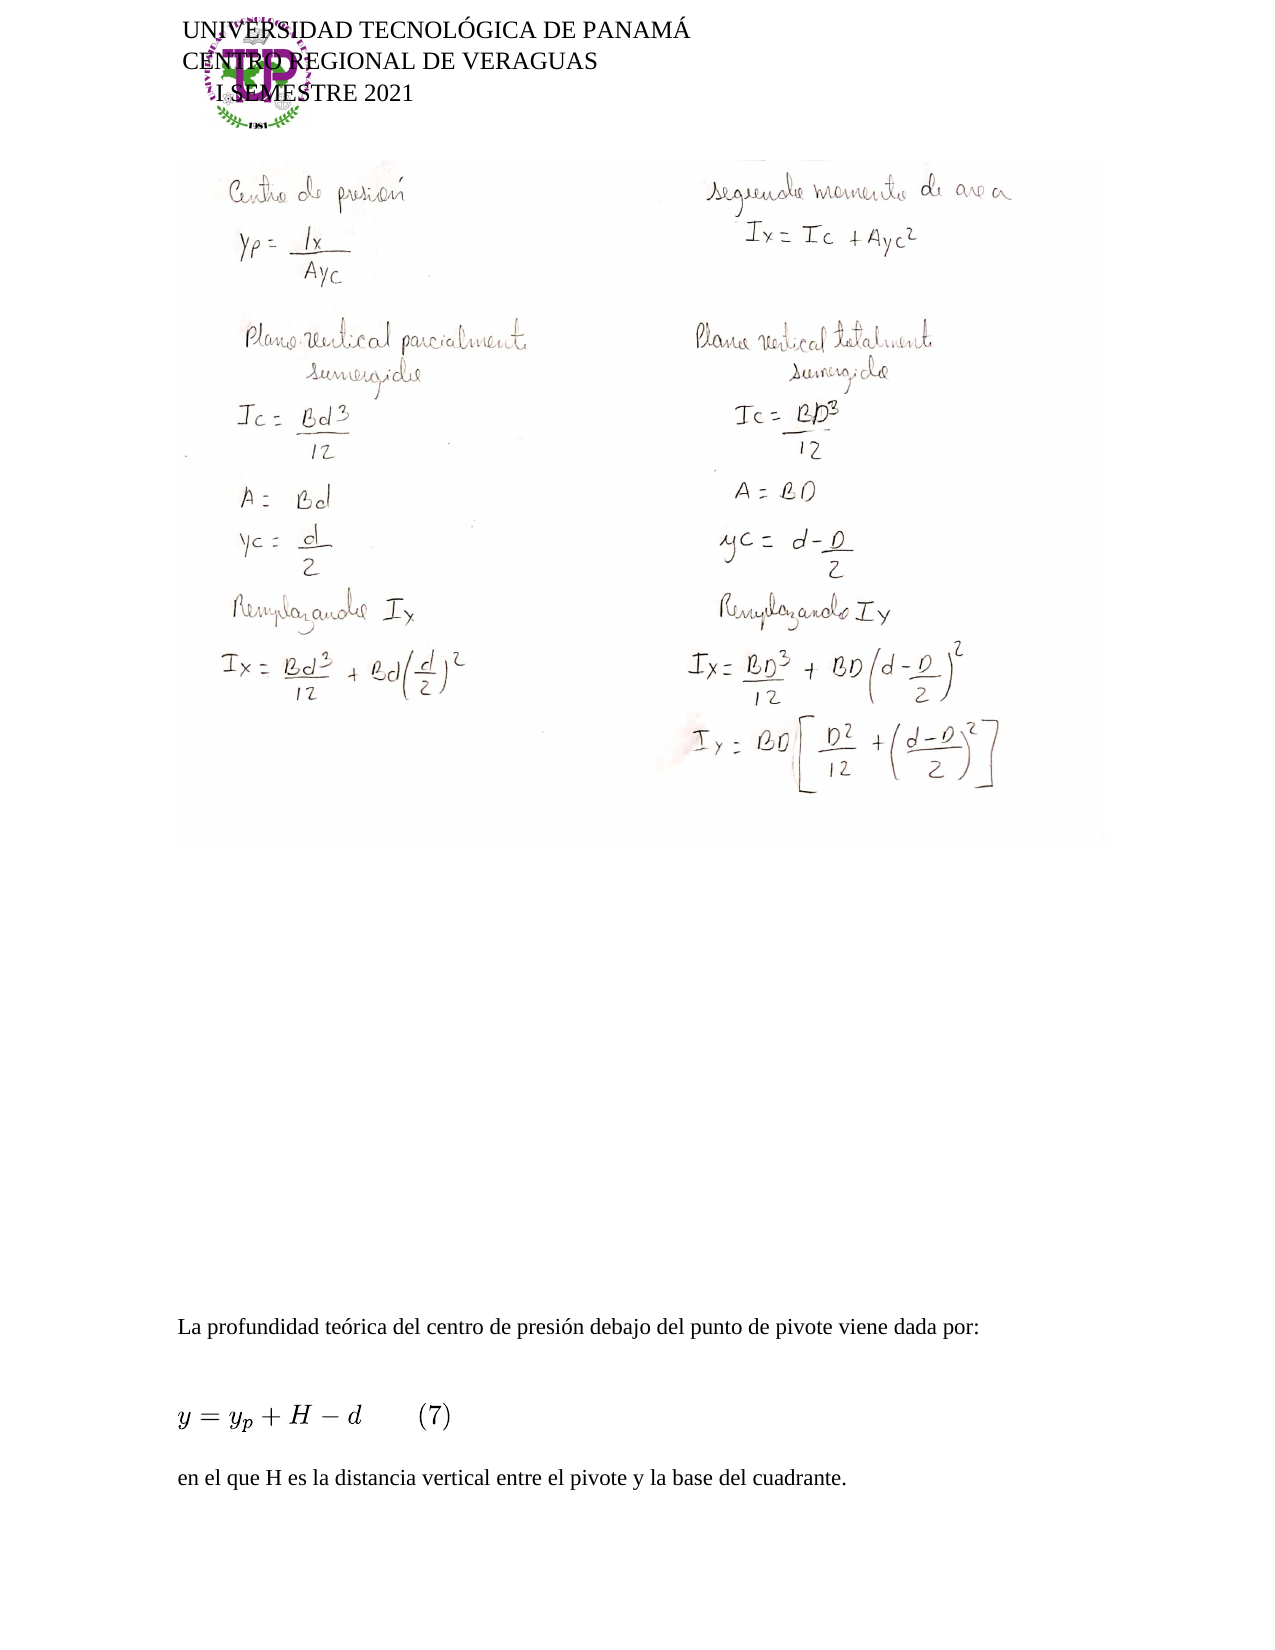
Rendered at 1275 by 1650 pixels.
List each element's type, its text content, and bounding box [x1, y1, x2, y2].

picture [303, 23, 312, 37]
text La profundidad teórica del centro de presión debajo del punto de pivote viene dada por: [177, 1313, 992, 1339]
text en el que H es la distancia vertical entre el pivote y la base del cuadrante. [177, 1464, 992, 1491]
picture [204, 17, 312, 129]
picture [175, 160, 1106, 849]
